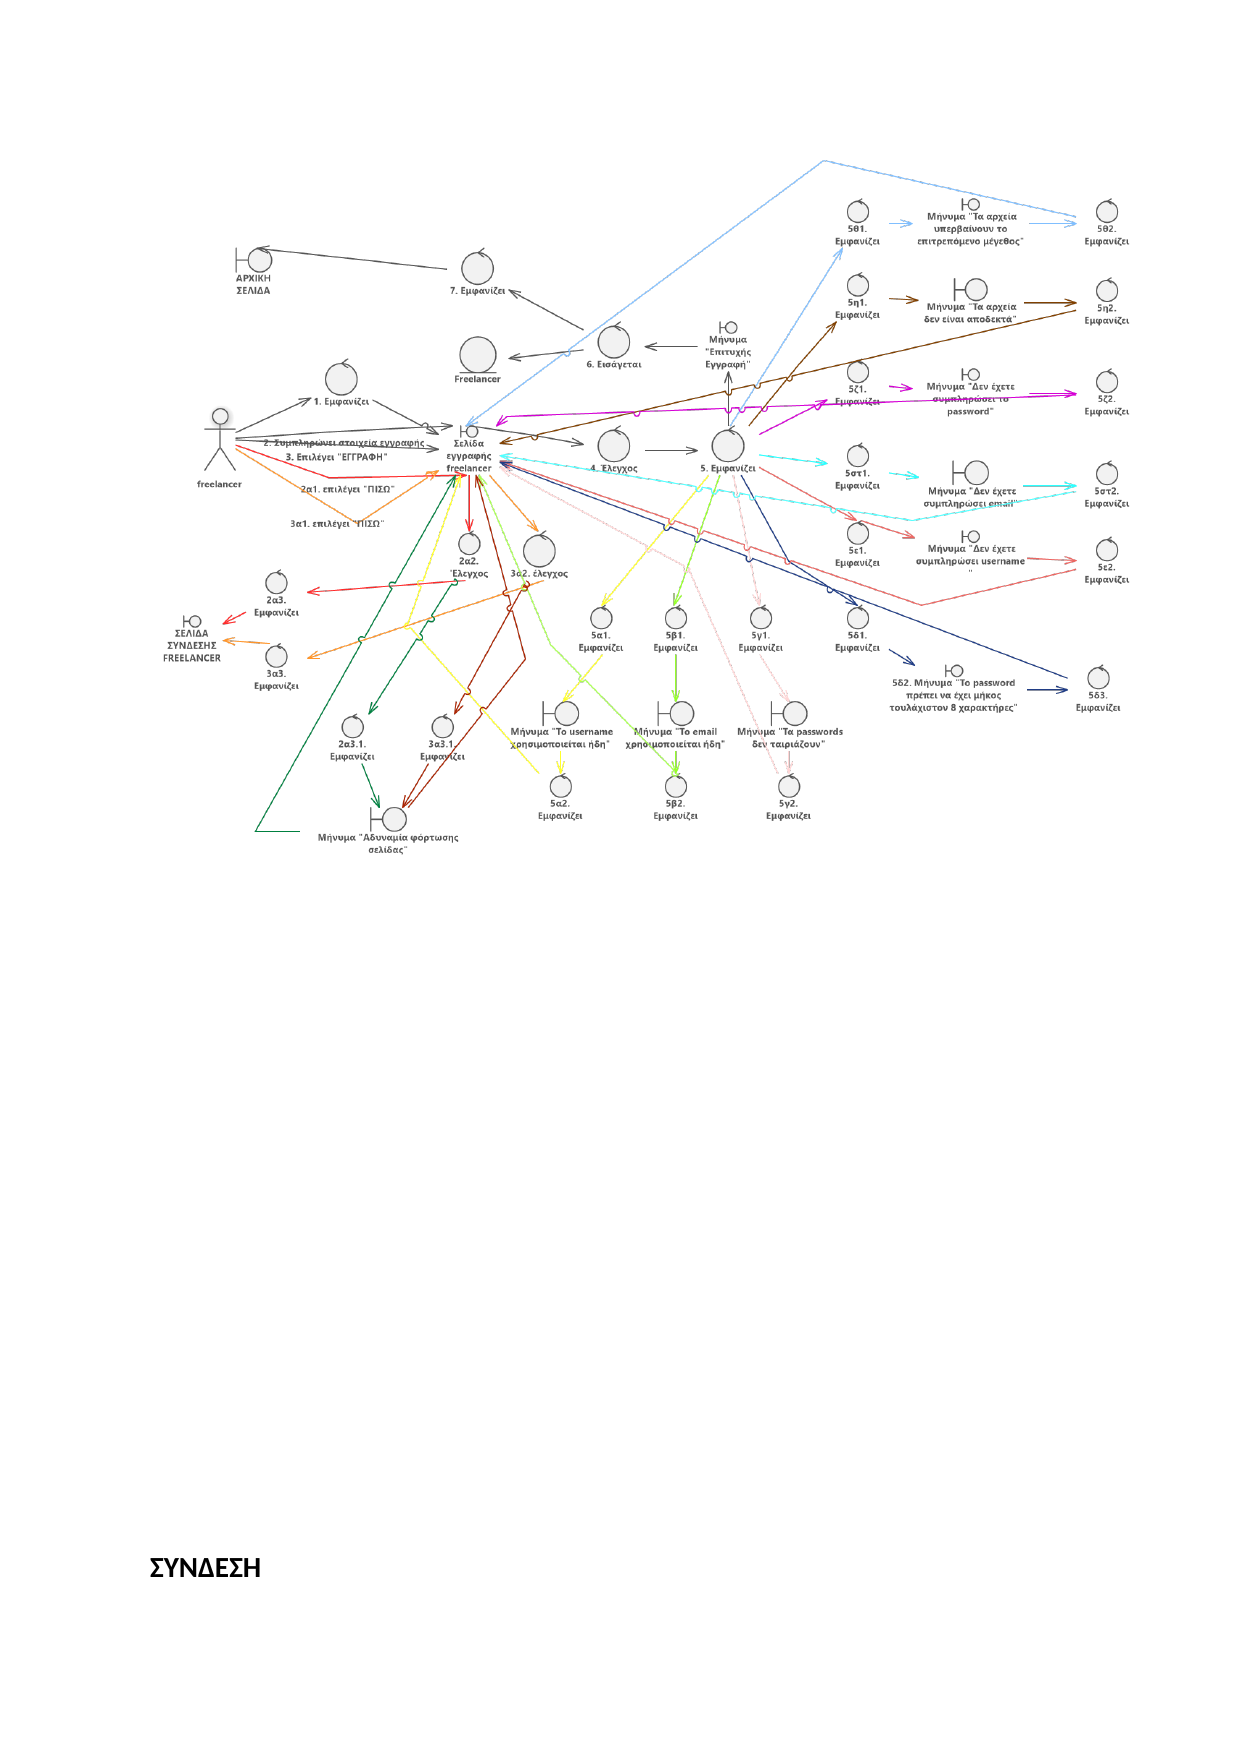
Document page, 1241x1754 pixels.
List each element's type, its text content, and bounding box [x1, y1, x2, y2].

picture [150, 150, 1150, 869]
text ΣΥΝΔΕΣΗ [150, 1549, 1090, 1584]
